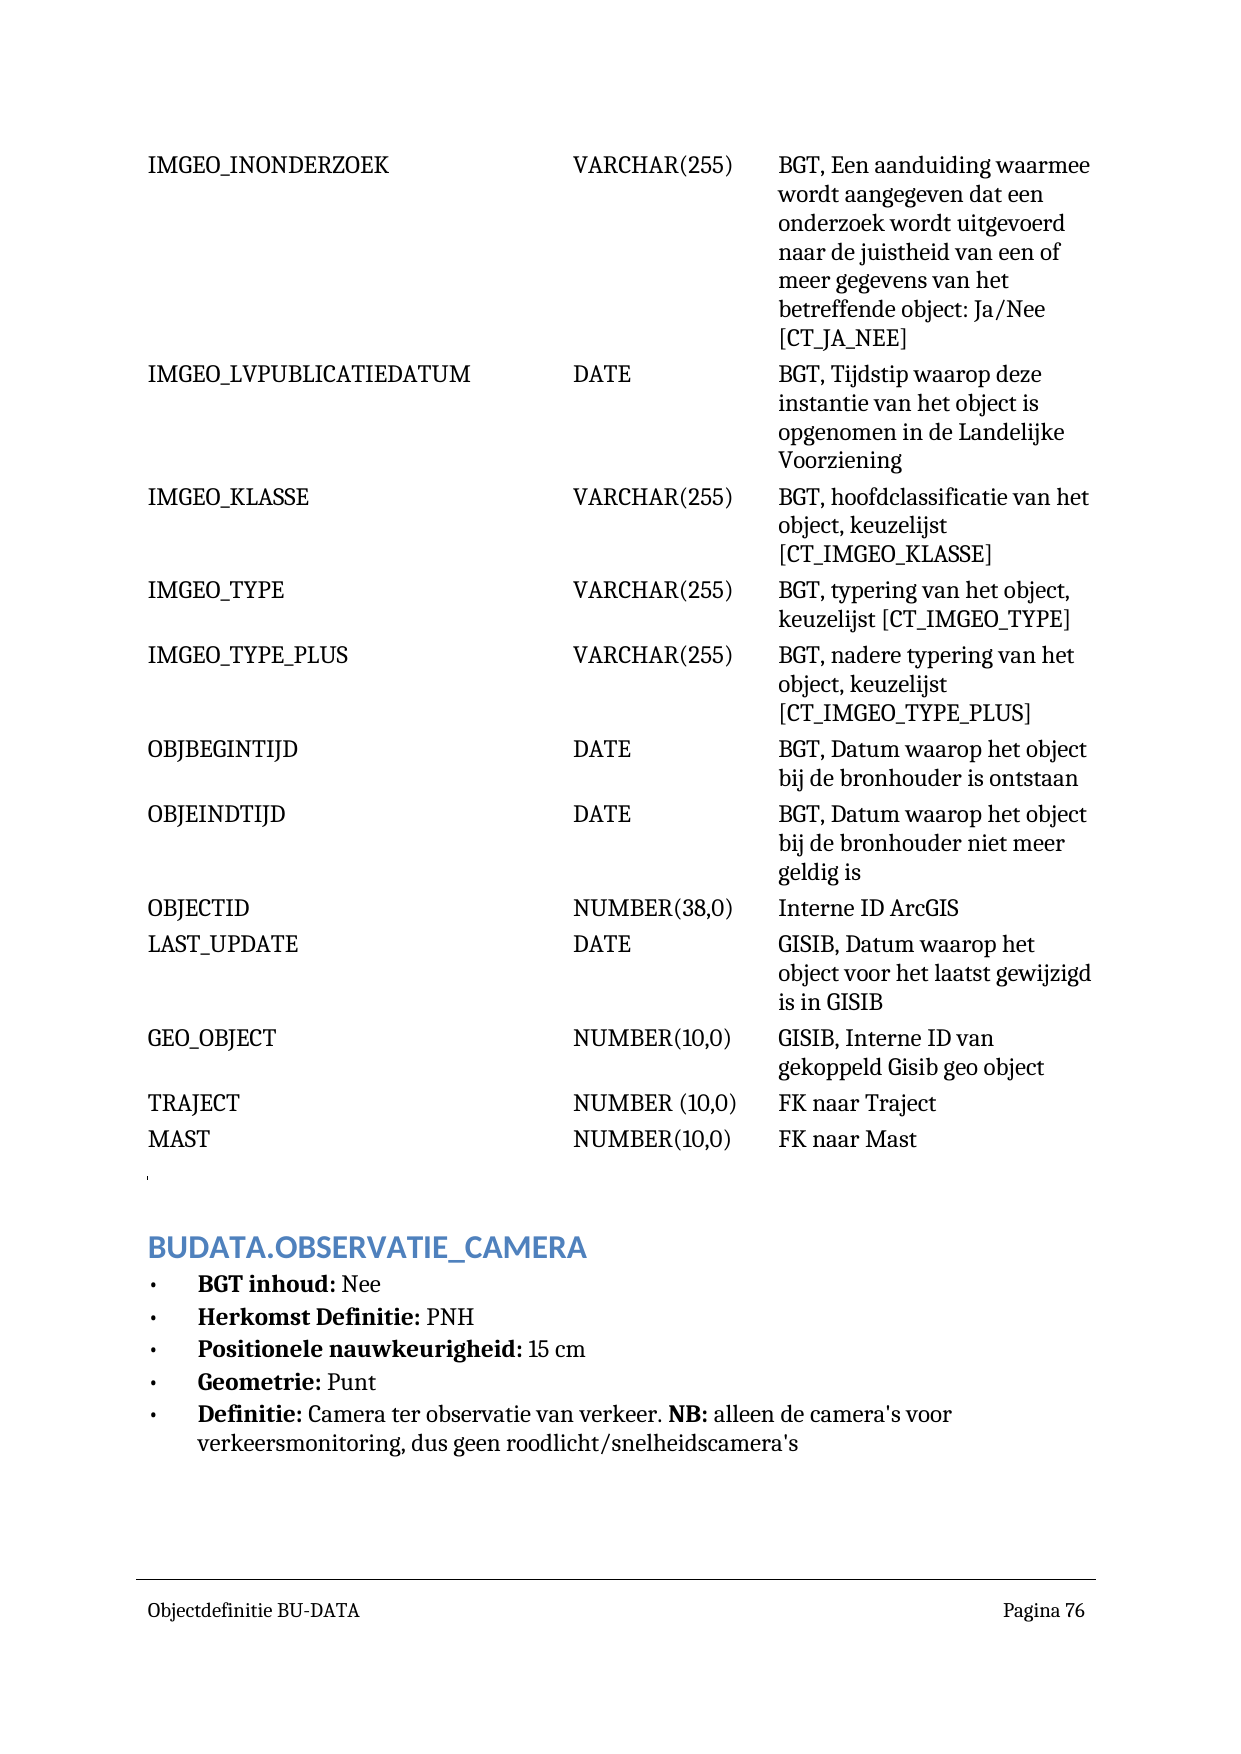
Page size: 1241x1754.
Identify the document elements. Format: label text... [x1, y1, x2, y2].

subtitle BUDATA.OBSERVATIE_CAMERA [148, 1226, 1093, 1267]
list Definitie: Camera ter observatie van verkeer. NB: alleen de camera's voor verkeersmonitoring, dus geen roodlicht/snelheidscamera's [148, 1400, 1093, 1458]
list Herkomst Definitie: PNH [148, 1303, 1093, 1332]
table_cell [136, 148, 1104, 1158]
list BGT inhoud: Nee [148, 1270, 1093, 1299]
list Geometrie: Punt [148, 1368, 1093, 1397]
list Positionele nauwkeurigheid: 15 cm [148, 1335, 1093, 1364]
